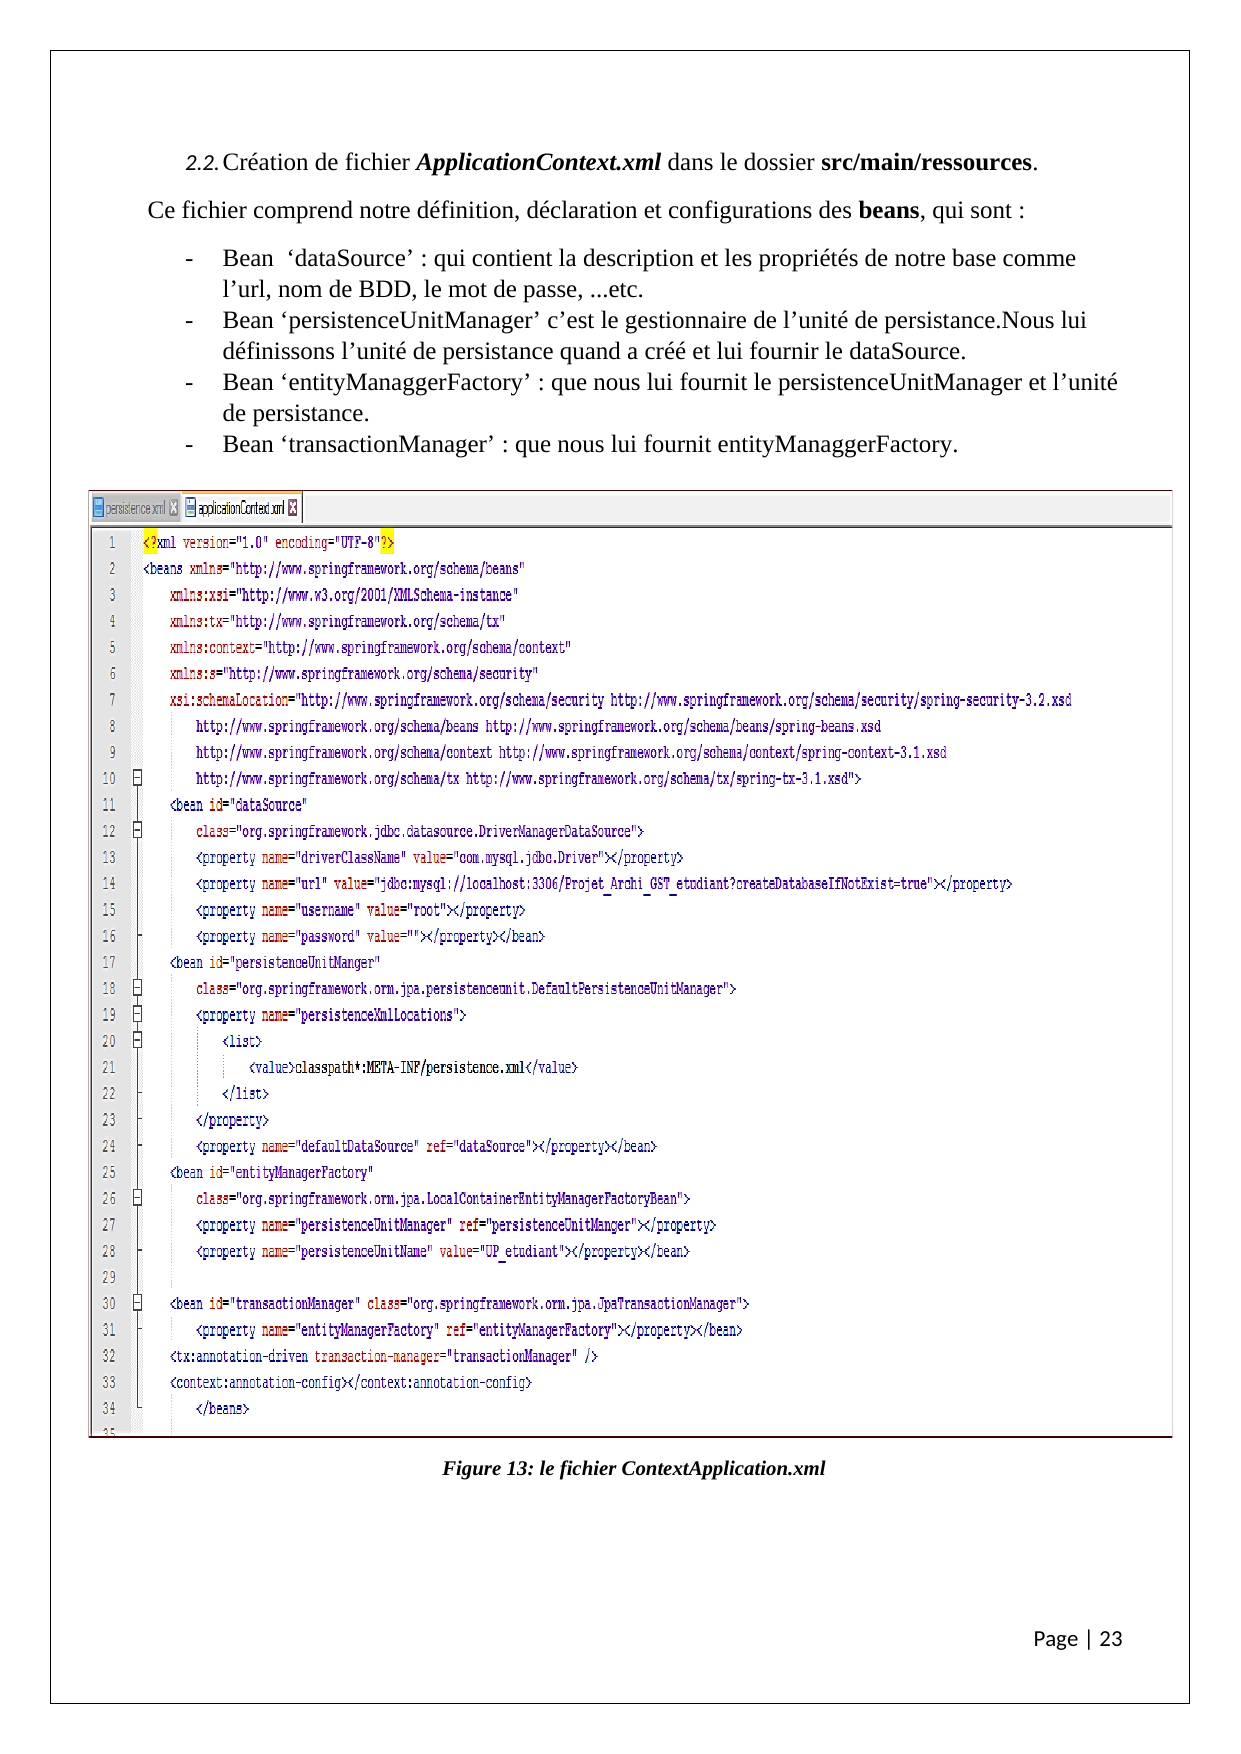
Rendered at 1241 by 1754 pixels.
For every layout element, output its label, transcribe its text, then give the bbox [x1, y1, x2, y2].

list Bean ‘entityManaggerFactory’ : que nous lui fournit le persistenceUnitManager et l’unité de persistance. [185, 367, 1122, 427]
picture [88, 490, 1173, 1438]
text Ce fichier comprend notre définition, déclaration et configurations des beans, qui sont : [147, 196, 1122, 224]
list Bean ‘transactionManager’ : que nous lui fournit entityManaggerFactory. [185, 429, 1122, 458]
list Bean ‘persistenceUnitManager’ c’est le gestionnaire de l’unité de persistance.Nous lui définissons l’unité de persistance quand a créé et lui fournir le dataSource. [185, 305, 1122, 365]
list Création de fichier ApplicationContext.xml dans le dossier src/main/ressources. [185, 147, 1122, 177]
text Figure 13: le fichier ContextApplication.xml [147, 1456, 1122, 1480]
list Bean ‘dataSource’ : qui contient la description et les propriétés de notre base comme l’url, nom de BDD, le mot de passe, ...etc. [185, 243, 1122, 303]
